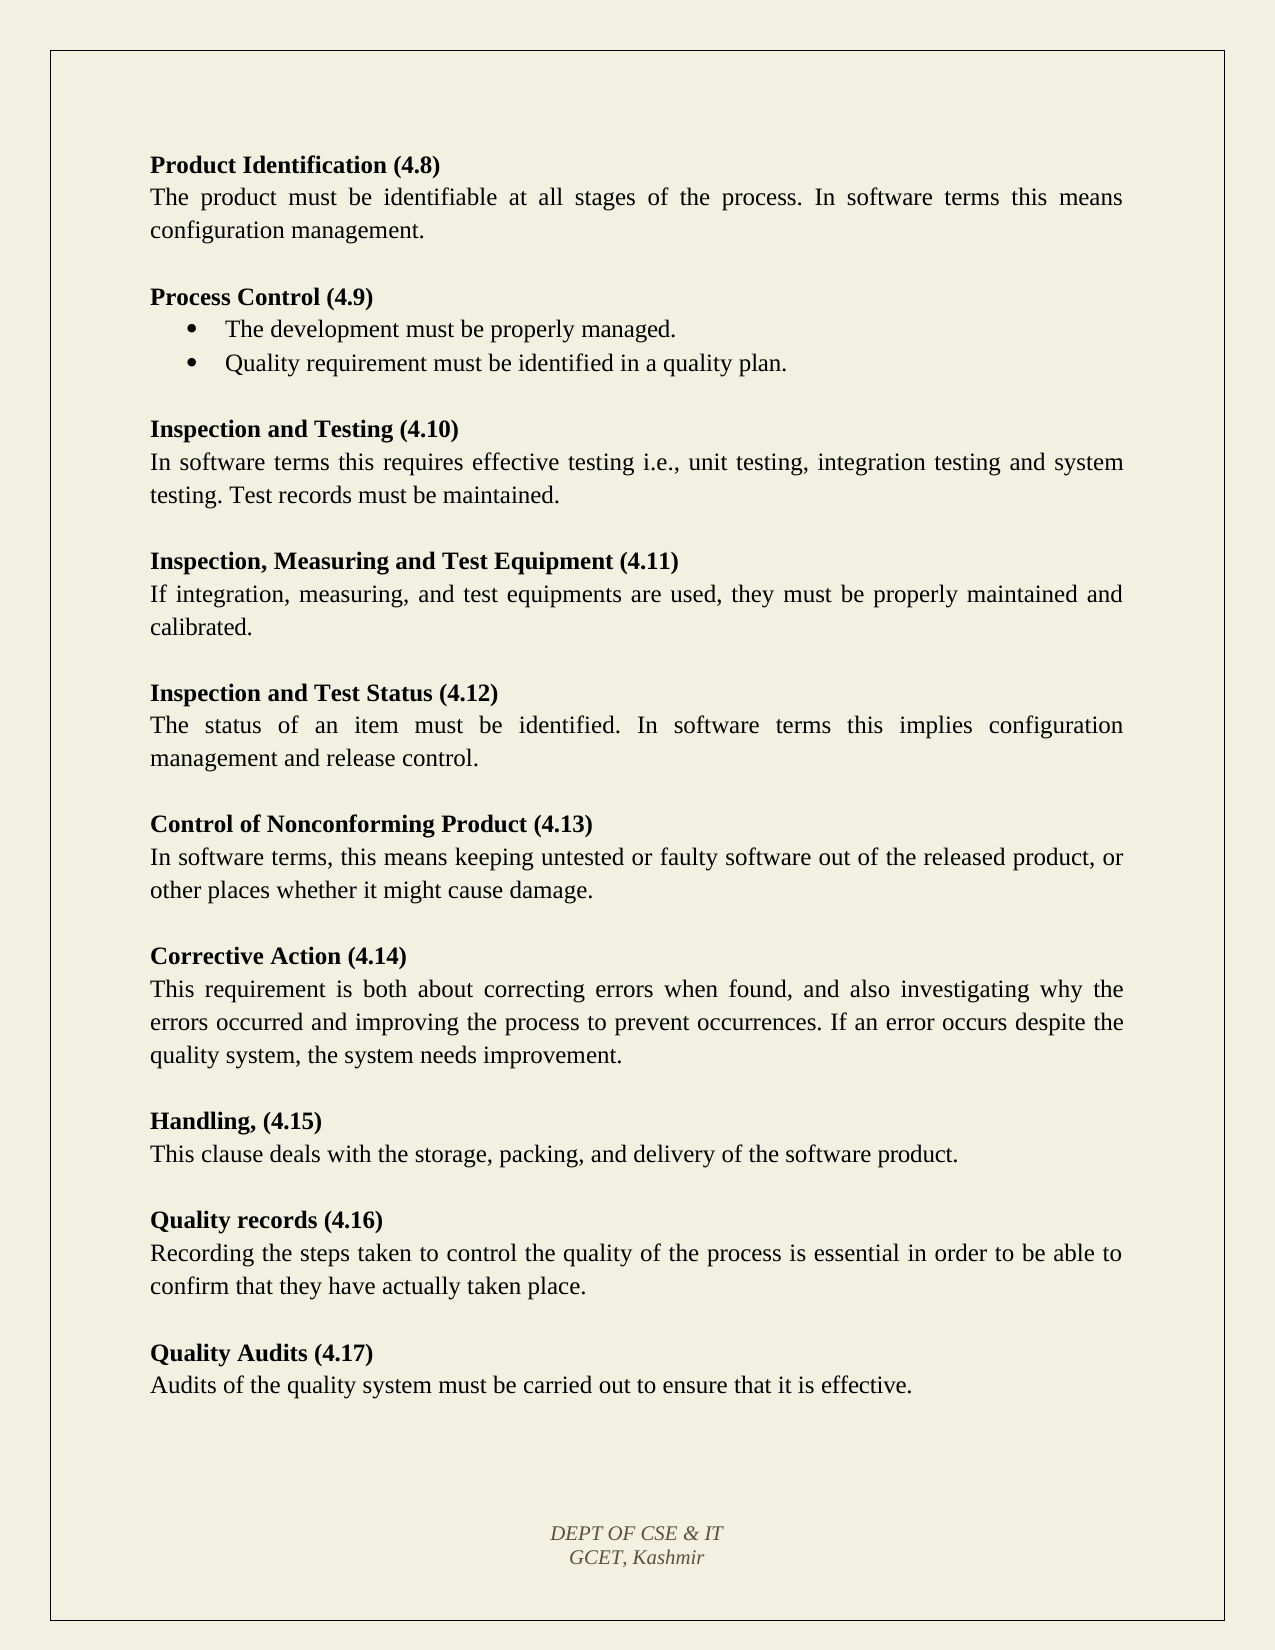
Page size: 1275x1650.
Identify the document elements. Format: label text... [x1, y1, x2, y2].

subtitle Corrective Action (4.14) [150, 941, 1162, 970]
text Recording the steps taken to control the quality of the process is essential in order to be able to confirm that they have actually taken place. [150, 1238, 1124, 1300]
subtitle Control of Nonconforming Product (4.13) [150, 809, 1162, 838]
text In software terms, this means keeping untested or faulty software out of the released product, or other places whether it might cause damage. [150, 842, 1124, 904]
subtitle Handling, (4.15) [150, 1106, 1162, 1135]
text Audits of the quality system must be carried out to ensure that it is effective. [150, 1370, 1162, 1399]
text In software terms this requires effective testing i.e., unit testing, integration testing and system testing. Test records must be maintained. [150, 447, 1124, 509]
subtitle Quality records (4.16) [150, 1206, 1162, 1234]
list The development must be properly managed. [187, 314, 1162, 343]
subtitle Product Identification (4.8) [150, 150, 1162, 179]
subtitle Inspection and Test Status (4.12) [150, 678, 1162, 707]
subtitle Inspection, Measuring and Test Equipment (4.11) [150, 546, 1162, 575]
subtitle Process Control (4.9) [150, 282, 1162, 311]
subtitle Quality Audits (4.17) [150, 1338, 1162, 1367]
text This clause deals with the storage, packing, and delivery of the software product. [150, 1139, 1162, 1168]
list Quality requirement must be identified in a quality plan. [187, 348, 1162, 376]
subtitle Inspection and Testing (4.10) [150, 414, 1162, 443]
text DEPT OF CSE & IT [112, 1521, 1162, 1545]
text If integration, measuring, and test equipments are used, they must be properly maintained and calibrated. [150, 579, 1125, 641]
text GCET, Kashmir [113, 1545, 1162, 1569]
text The status of an item must be identified. In software terms this implies configuration management and release control. [150, 710, 1124, 772]
text This requirement is both about correcting errors when found, and also investigating why the errors occurred and improving the process to prevent occurrences. If an error occurs despite the quality system, the system needs improvement. [150, 974, 1125, 1068]
text The product must be identifiable at all stages of the process. In software terms this means configuration management. [150, 182, 1125, 244]
